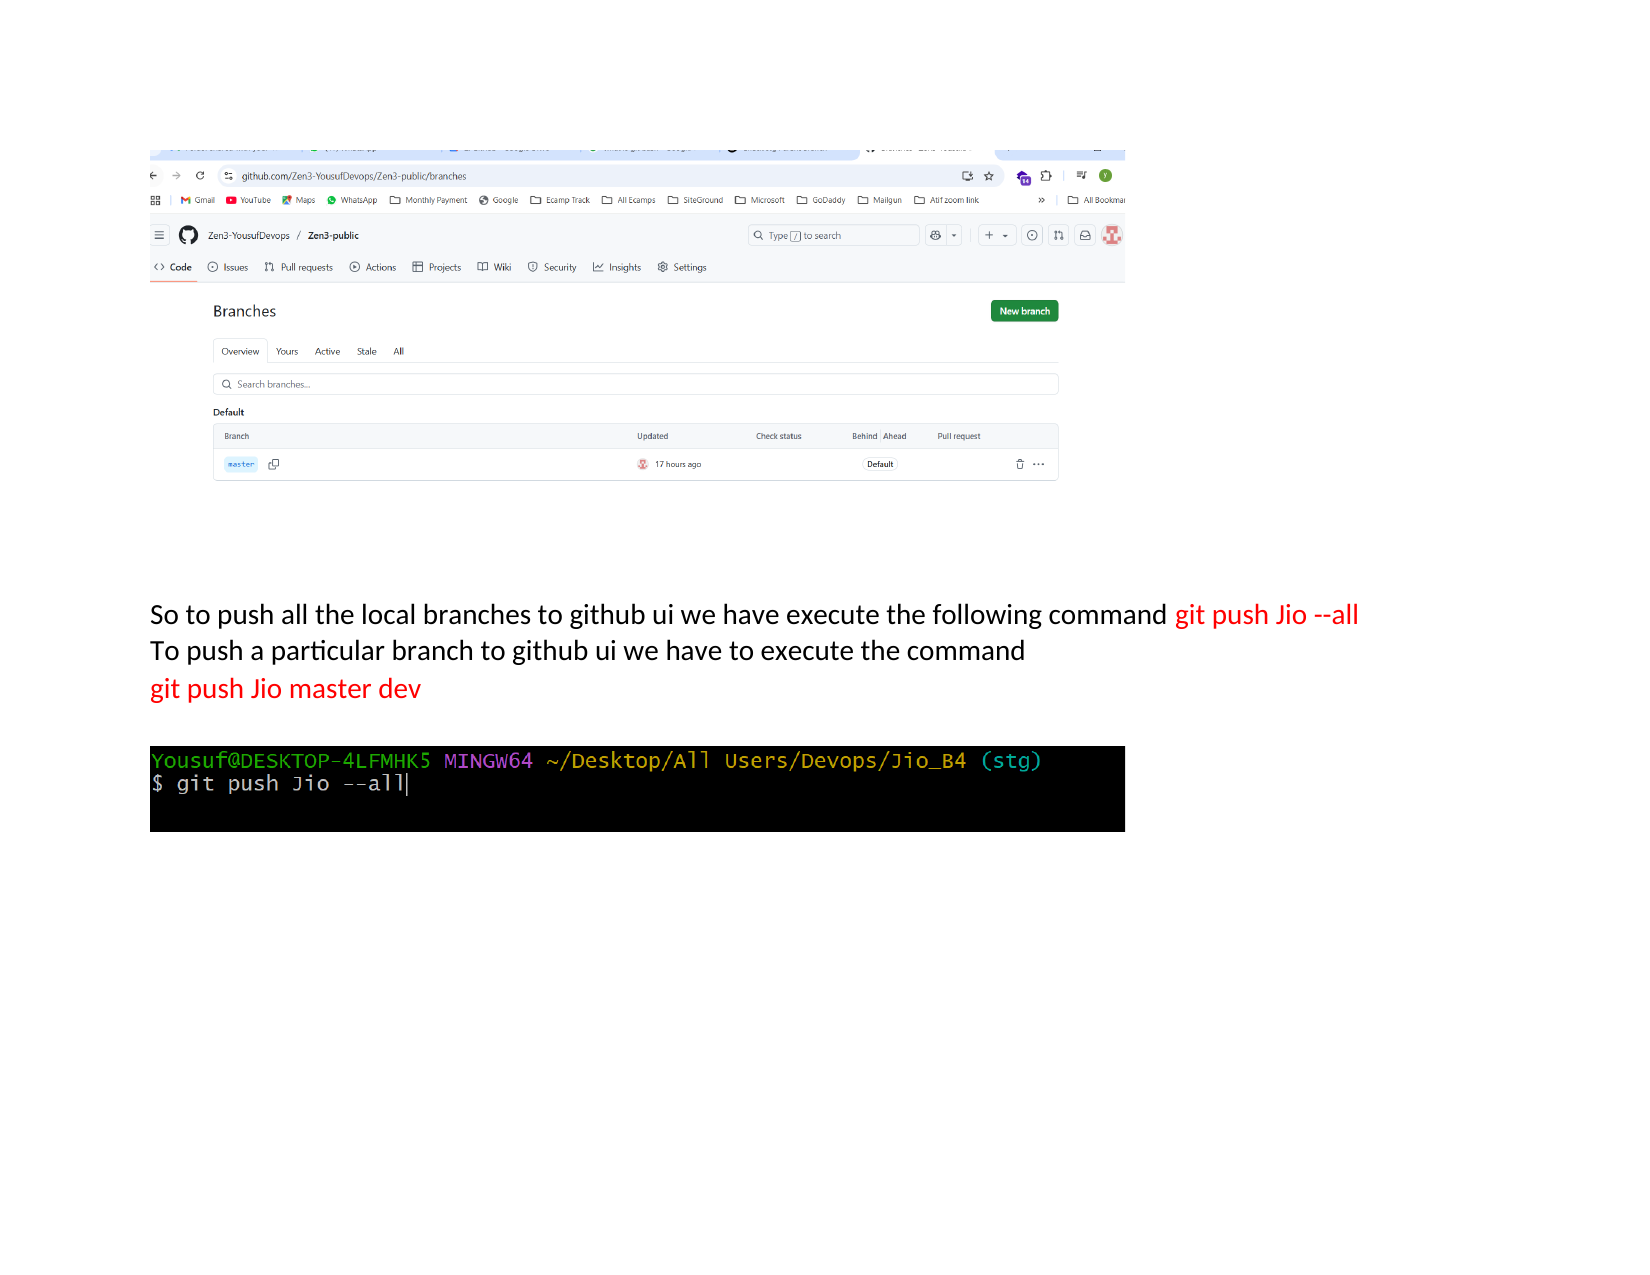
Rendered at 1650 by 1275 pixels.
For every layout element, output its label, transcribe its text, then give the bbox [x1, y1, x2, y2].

picture [150, 746, 1125, 832]
text So to push all the local branches to github ui we have execute the following command git push Jio --all [150, 596, 1500, 632]
picture [150, 150, 1125, 561]
